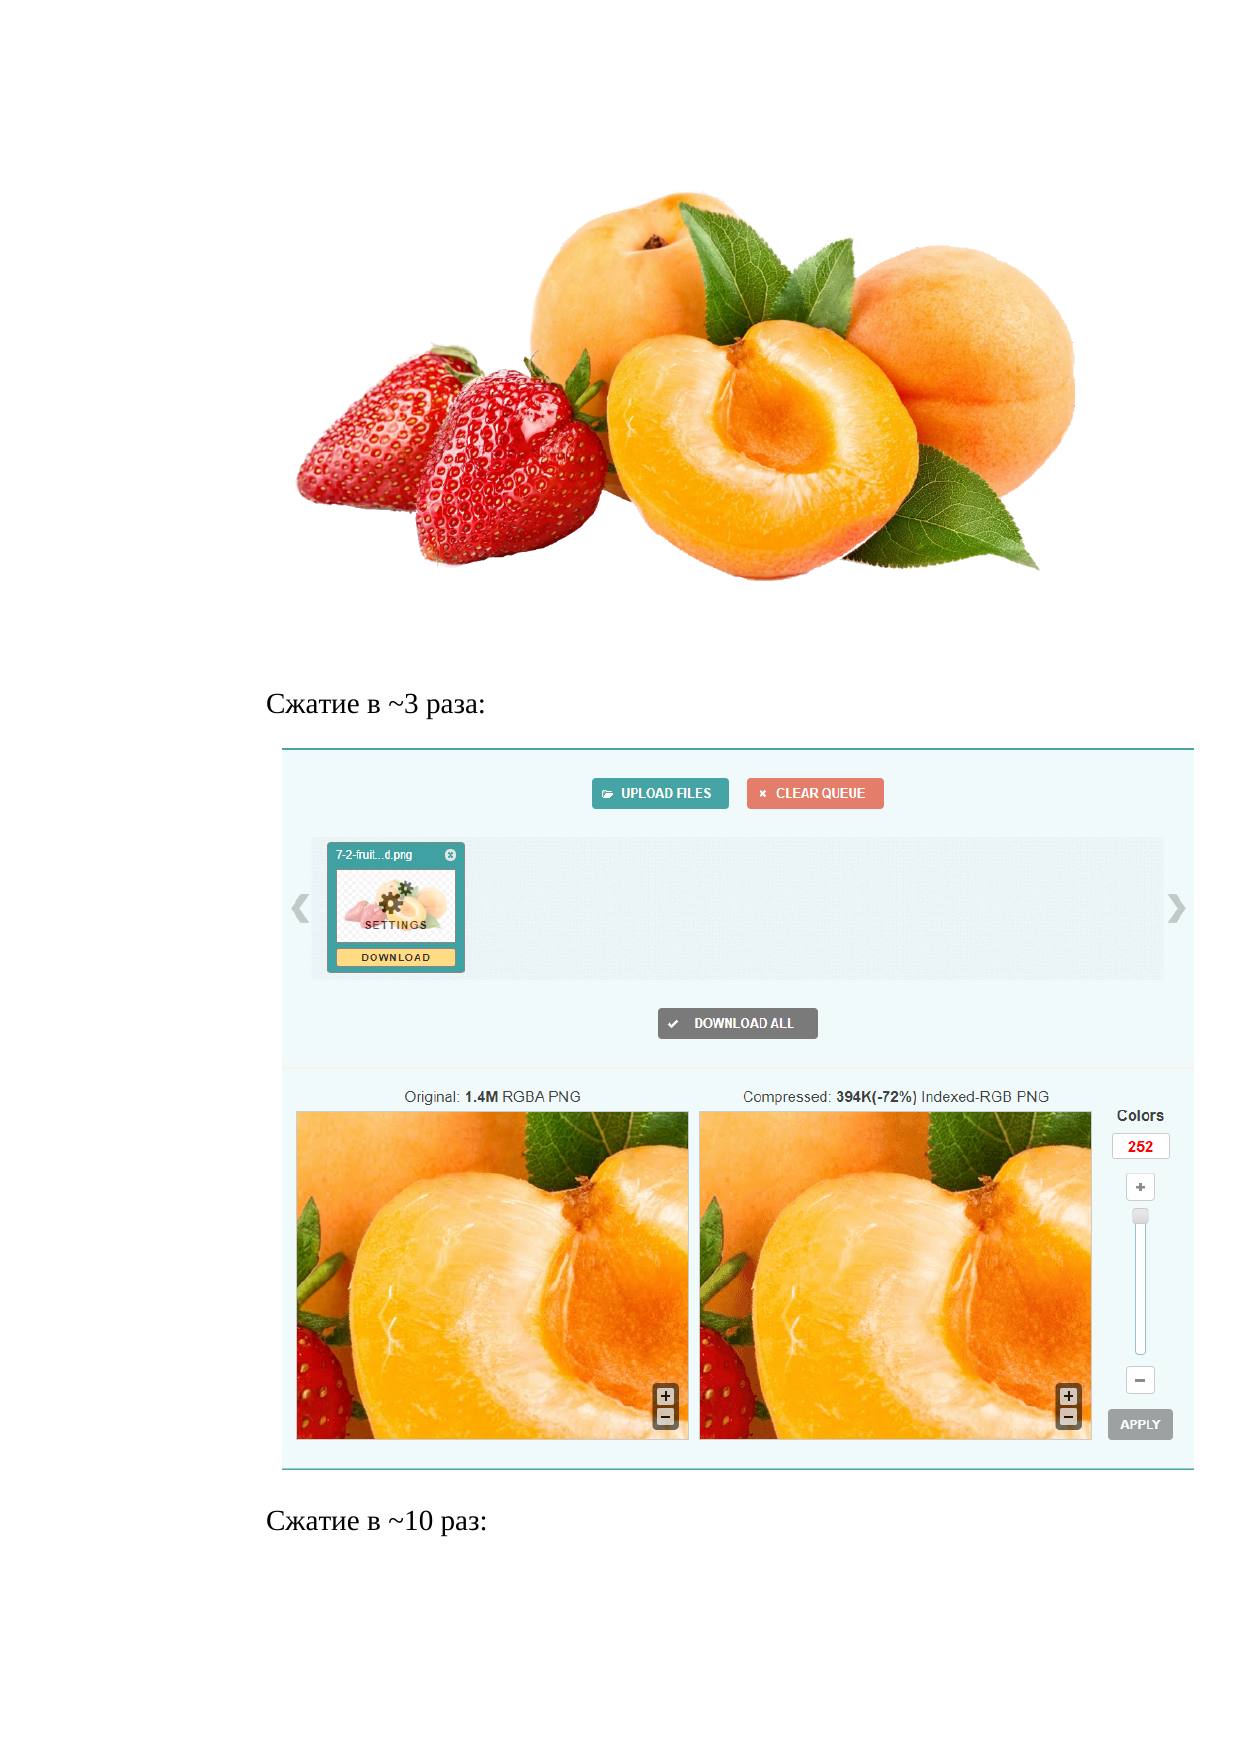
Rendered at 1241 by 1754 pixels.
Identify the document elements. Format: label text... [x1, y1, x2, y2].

text Сжатие в ~3 раза: [177, 686, 1152, 719]
text Сжатие в ~10 раз: [177, 1503, 1152, 1536]
picture [265, 738, 1241, 1484]
picture [265, 118, 1108, 667]
